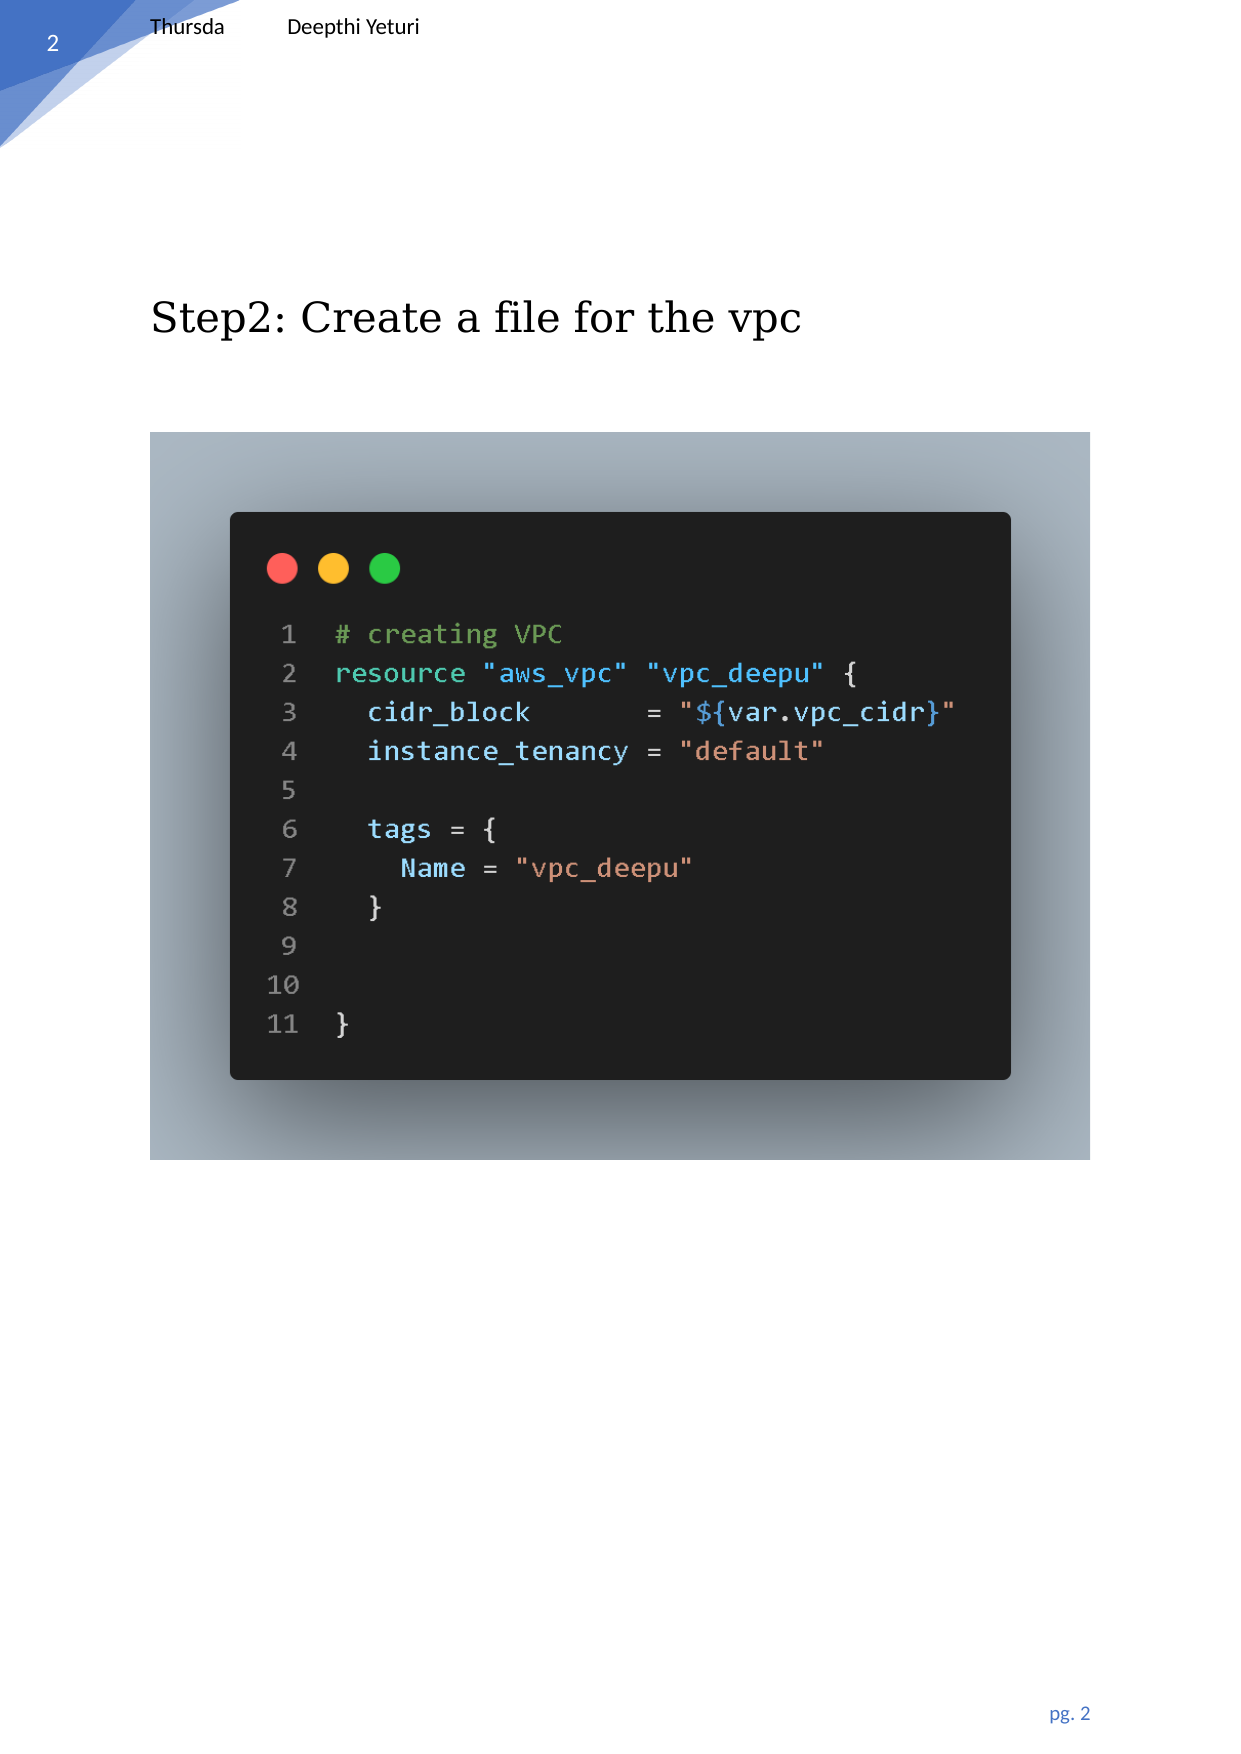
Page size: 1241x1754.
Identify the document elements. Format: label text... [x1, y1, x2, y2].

text Step2: Create a file for the vpc [150, 291, 1090, 341]
picture [150, 432, 1091, 1160]
picture [0, 0, 242, 149]
